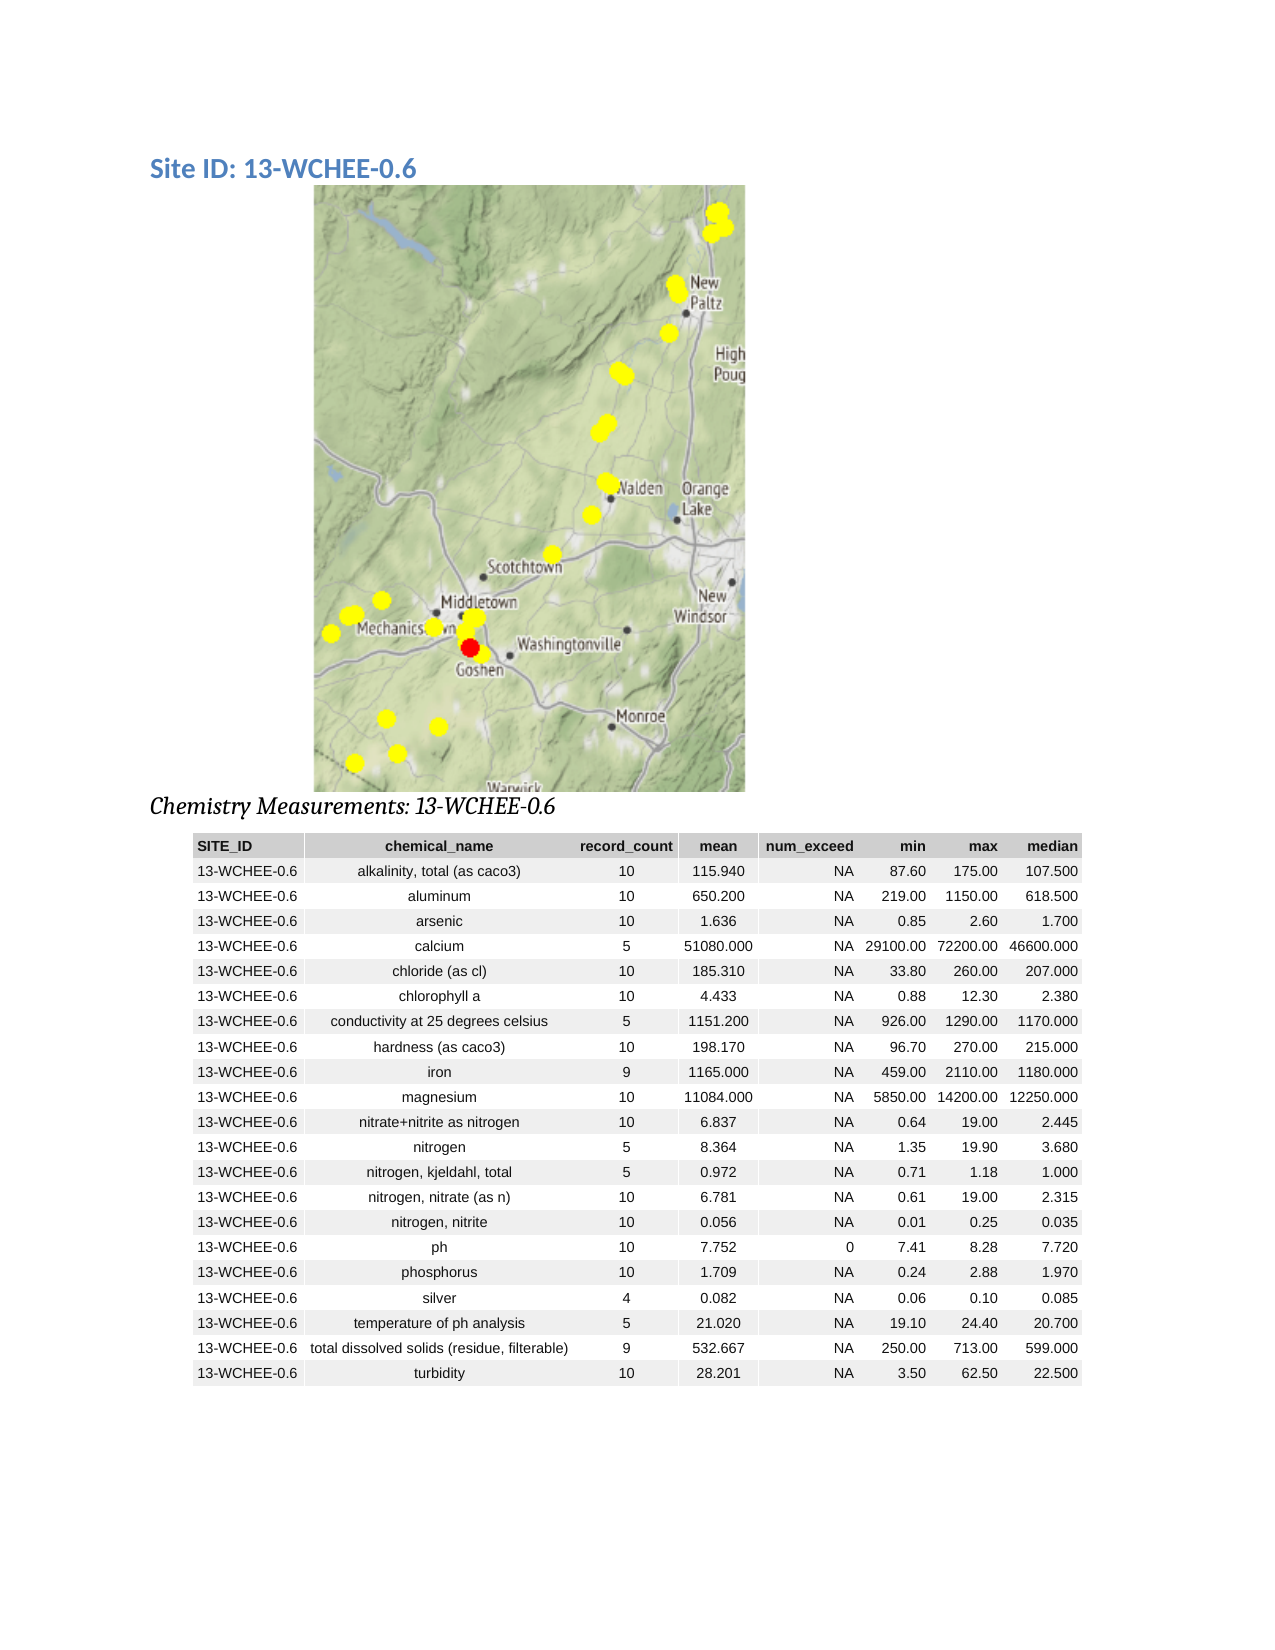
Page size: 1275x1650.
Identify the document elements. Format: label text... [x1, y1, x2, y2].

table_cell 72200.00 [930, 934, 1002, 959]
table_cell ph [305, 1235, 574, 1260]
table_cell 1.636 [679, 909, 758, 934]
table_cell 96.70 [858, 1034, 930, 1059]
table_cell NA [759, 934, 858, 959]
table_cell 13-WCHEE-0.6 [193, 1335, 304, 1360]
table_cell 1.000 [1002, 1160, 1082, 1185]
table_cell 198.170 [679, 1034, 758, 1059]
picture [150, 185, 908, 792]
table_cell nitrate+nitrite as nitrogen [305, 1109, 574, 1134]
table_cell 7.41 [858, 1235, 930, 1260]
table_cell 13-WCHEE-0.6 [193, 1084, 304, 1109]
table_cell 0.64 [858, 1109, 930, 1134]
table_cell NA [759, 1034, 858, 1059]
table_cell NA [759, 959, 858, 984]
table_cell 5 [574, 934, 678, 959]
table_cell 13-WCHEE-0.6 [193, 1285, 304, 1310]
table_cell hardness (as caco3) [305, 1034, 574, 1059]
table_cell 13-WCHEE-0.6 [193, 1009, 304, 1034]
table_cell 13-WCHEE-0.6 [193, 1210, 304, 1235]
table_cell 13-WCHEE-0.6 [193, 1185, 304, 1210]
table_cell 0.71 [858, 1160, 930, 1185]
table_cell NA [759, 1310, 858, 1335]
table_cell 13-WCHEE-0.6 [193, 1034, 304, 1059]
table_cell 9 [574, 1335, 678, 1360]
table_cell 7.752 [679, 1235, 758, 1260]
table_cell 5 [574, 1135, 678, 1159]
table_cell 10 [574, 858, 678, 883]
table_cell 1170.000 [1002, 1009, 1082, 1034]
table_cell 10 [574, 1360, 678, 1386]
table_cell NA [759, 858, 858, 883]
table_cell 24.40 [930, 1310, 1002, 1335]
table_cell magnesium [305, 1084, 574, 1109]
table_cell 12250.000 [1002, 1084, 1082, 1109]
table_cell 51080.000 [679, 934, 758, 959]
table_cell 6.837 [679, 1109, 758, 1134]
table_cell 0.10 [930, 1285, 1002, 1310]
table_cell 599.000 [1002, 1335, 1082, 1360]
table_cell phosphorus [305, 1260, 574, 1285]
table_cell 1165.000 [679, 1059, 758, 1084]
table_cell 650.200 [679, 884, 758, 908]
table_cell 215.000 [1002, 1034, 1082, 1059]
table_cell NA [759, 1260, 858, 1285]
table_cell 1.35 [858, 1135, 930, 1159]
table_cell 22.500 [1002, 1360, 1082, 1386]
table_cell 10 [574, 909, 678, 934]
table_header max [930, 833, 1002, 858]
table_cell 185.310 [679, 959, 758, 984]
table_cell 62.50 [930, 1360, 1002, 1386]
table_header chemical_name [305, 833, 574, 858]
table_cell 10 [574, 959, 678, 984]
table_cell 19.00 [930, 1109, 1002, 1134]
table_cell silver [305, 1285, 574, 1310]
table_cell 2.445 [1002, 1109, 1082, 1134]
table_cell 13-WCHEE-0.6 [193, 1235, 304, 1260]
table_cell 19.90 [930, 1135, 1002, 1159]
table_cell NA [759, 1335, 858, 1360]
text Chemistry Measurements: 13-WCHEE-0.6 [150, 792, 1125, 821]
table_cell 13-WCHEE-0.6 [193, 1360, 304, 1386]
table_cell 0.88 [858, 984, 930, 1009]
table_cell NA [759, 1084, 858, 1109]
table_cell 1.700 [1002, 909, 1082, 934]
table_cell 7.720 [1002, 1235, 1082, 1260]
table_cell 13-WCHEE-0.6 [193, 984, 304, 1009]
table_cell 10 [574, 984, 678, 1009]
table_cell NA [759, 1009, 858, 1034]
table_cell NA [759, 1185, 858, 1210]
table_cell nitrogen, nitrate (as n) [305, 1185, 574, 1210]
table_cell 20.700 [1002, 1310, 1082, 1335]
table_cell 0.25 [930, 1210, 1002, 1235]
table_cell 926.00 [858, 1009, 930, 1034]
table_cell 0.035 [1002, 1210, 1082, 1235]
table_cell chloride (as cl) [305, 959, 574, 984]
table_cell NA [759, 1135, 858, 1159]
table_cell 207.000 [1002, 959, 1082, 984]
table_cell NA [759, 1160, 858, 1185]
table_header median [1002, 833, 1082, 858]
table_cell 21.020 [679, 1310, 758, 1335]
table_cell nitrogen, nitrite [305, 1210, 574, 1235]
table_cell 13-WCHEE-0.6 [193, 1160, 304, 1185]
table_cell 8.28 [930, 1235, 1002, 1260]
table_cell 10 [574, 1235, 678, 1260]
table_cell nitrogen [305, 1135, 574, 1159]
table_cell NA [759, 909, 858, 934]
table_cell 10 [574, 1109, 678, 1134]
table_cell 11084.000 [679, 1084, 758, 1109]
table_header SITE_ID [193, 833, 304, 858]
table_cell 10 [574, 1084, 678, 1109]
table_cell 10 [574, 1210, 678, 1235]
table_cell 13-WCHEE-0.6 [193, 959, 304, 984]
table_cell 13-WCHEE-0.6 [193, 858, 304, 883]
table_cell 3.680 [1002, 1135, 1082, 1159]
table_cell 4 [574, 1285, 678, 1310]
table_cell 13-WCHEE-0.6 [193, 1135, 304, 1159]
table_cell NA [759, 884, 858, 908]
table_cell 2.60 [930, 909, 1002, 934]
table_cell 0.85 [858, 909, 930, 934]
table_cell 0.01 [858, 1210, 930, 1235]
table_cell 1151.200 [679, 1009, 758, 1034]
table_cell 9 [574, 1059, 678, 1084]
table_cell 10 [574, 1260, 678, 1285]
table_cell 250.00 [858, 1335, 930, 1360]
table_cell 0.06 [858, 1285, 930, 1310]
table_cell chlorophyll a [305, 984, 574, 1009]
table_cell 5850.00 [858, 1084, 930, 1109]
table_cell NA [759, 984, 858, 1009]
table_cell temperature of ph analysis [305, 1310, 574, 1335]
table_cell 2.88 [930, 1260, 1002, 1285]
table_cell NA [759, 1285, 858, 1310]
table_cell NA [759, 1360, 858, 1386]
table_header mean [679, 833, 758, 858]
table_cell 13-WCHEE-0.6 [193, 1260, 304, 1285]
table_cell 13-WCHEE-0.6 [193, 1310, 304, 1335]
table_cell 0.972 [679, 1160, 758, 1185]
table_cell nitrogen, kjeldahl, total [305, 1160, 574, 1185]
table_cell 1290.00 [930, 1009, 1002, 1034]
table_cell 6.781 [679, 1185, 758, 1210]
table_cell 270.00 [930, 1034, 1002, 1059]
table_cell calcium [305, 934, 574, 959]
table_cell 0.24 [858, 1260, 930, 1285]
table_cell 2.315 [1002, 1185, 1082, 1210]
table_cell 0.082 [679, 1285, 758, 1310]
table_cell 46600.000 [1002, 934, 1082, 959]
table_cell 1.970 [1002, 1260, 1082, 1285]
table_cell 260.00 [930, 959, 1002, 984]
table_cell 5 [574, 1160, 678, 1185]
table_cell 1180.000 [1002, 1059, 1082, 1084]
table_cell NA [759, 1109, 858, 1134]
table_cell total dissolved solids (residue, filterable) [305, 1335, 574, 1360]
table_cell 29100.00 [858, 934, 930, 959]
table_cell arsenic [305, 909, 574, 934]
table_cell 5 [574, 1310, 678, 1335]
table_cell 0.056 [679, 1210, 758, 1235]
table_cell 19.10 [858, 1310, 930, 1335]
table_cell 0 [759, 1235, 858, 1260]
table_cell alkalinity, total (as caco3) [305, 858, 574, 883]
table_header min [858, 833, 930, 858]
table_cell 4.433 [679, 984, 758, 1009]
table_cell 3.50 [858, 1360, 930, 1386]
table_cell iron [305, 1059, 574, 1084]
table_cell 13-WCHEE-0.6 [193, 1059, 304, 1084]
table_cell 0.085 [1002, 1285, 1082, 1310]
table_cell 13-WCHEE-0.6 [193, 909, 304, 934]
table_cell 115.940 [679, 858, 758, 883]
table_cell 10 [574, 884, 678, 908]
table_cell 8.364 [679, 1135, 758, 1159]
table_cell 107.500 [1002, 858, 1082, 883]
table_cell 13-WCHEE-0.6 [193, 884, 304, 908]
table_cell 10 [574, 1034, 678, 1059]
table_header record_count [574, 833, 678, 858]
table_cell NA [759, 1210, 858, 1235]
table_cell 13-WCHEE-0.6 [193, 934, 304, 959]
table_cell 28.201 [679, 1360, 758, 1386]
table_cell 10 [574, 1185, 678, 1210]
table_cell 175.00 [930, 858, 1002, 883]
table_cell 1.709 [679, 1260, 758, 1285]
table_cell turbidity [305, 1360, 574, 1386]
table_cell 14200.00 [930, 1084, 1002, 1109]
table_cell 19.00 [930, 1185, 1002, 1210]
table_cell 33.80 [858, 959, 930, 984]
table_cell 2110.00 [930, 1059, 1002, 1084]
table_cell 618.500 [1002, 884, 1082, 908]
table_cell 87.60 [858, 858, 930, 883]
table_cell conductivity at 25 degrees celsius [305, 1009, 574, 1034]
table_cell 713.00 [930, 1335, 1002, 1360]
table_cell 2.380 [1002, 984, 1082, 1009]
table_cell 13-WCHEE-0.6 [193, 1109, 304, 1134]
table_cell 219.00 [858, 884, 930, 908]
table_cell 5 [574, 1009, 678, 1034]
table_cell 0.61 [858, 1185, 930, 1210]
table_cell 459.00 [858, 1059, 930, 1084]
table_cell 532.667 [679, 1335, 758, 1360]
table_cell NA [759, 1059, 858, 1084]
table_cell aluminum [305, 884, 574, 908]
table_cell 12.30 [930, 984, 1002, 1009]
table_cell 1150.00 [930, 884, 1002, 908]
table_header num_exceed [759, 833, 858, 858]
table_cell 1.18 [930, 1160, 1002, 1185]
